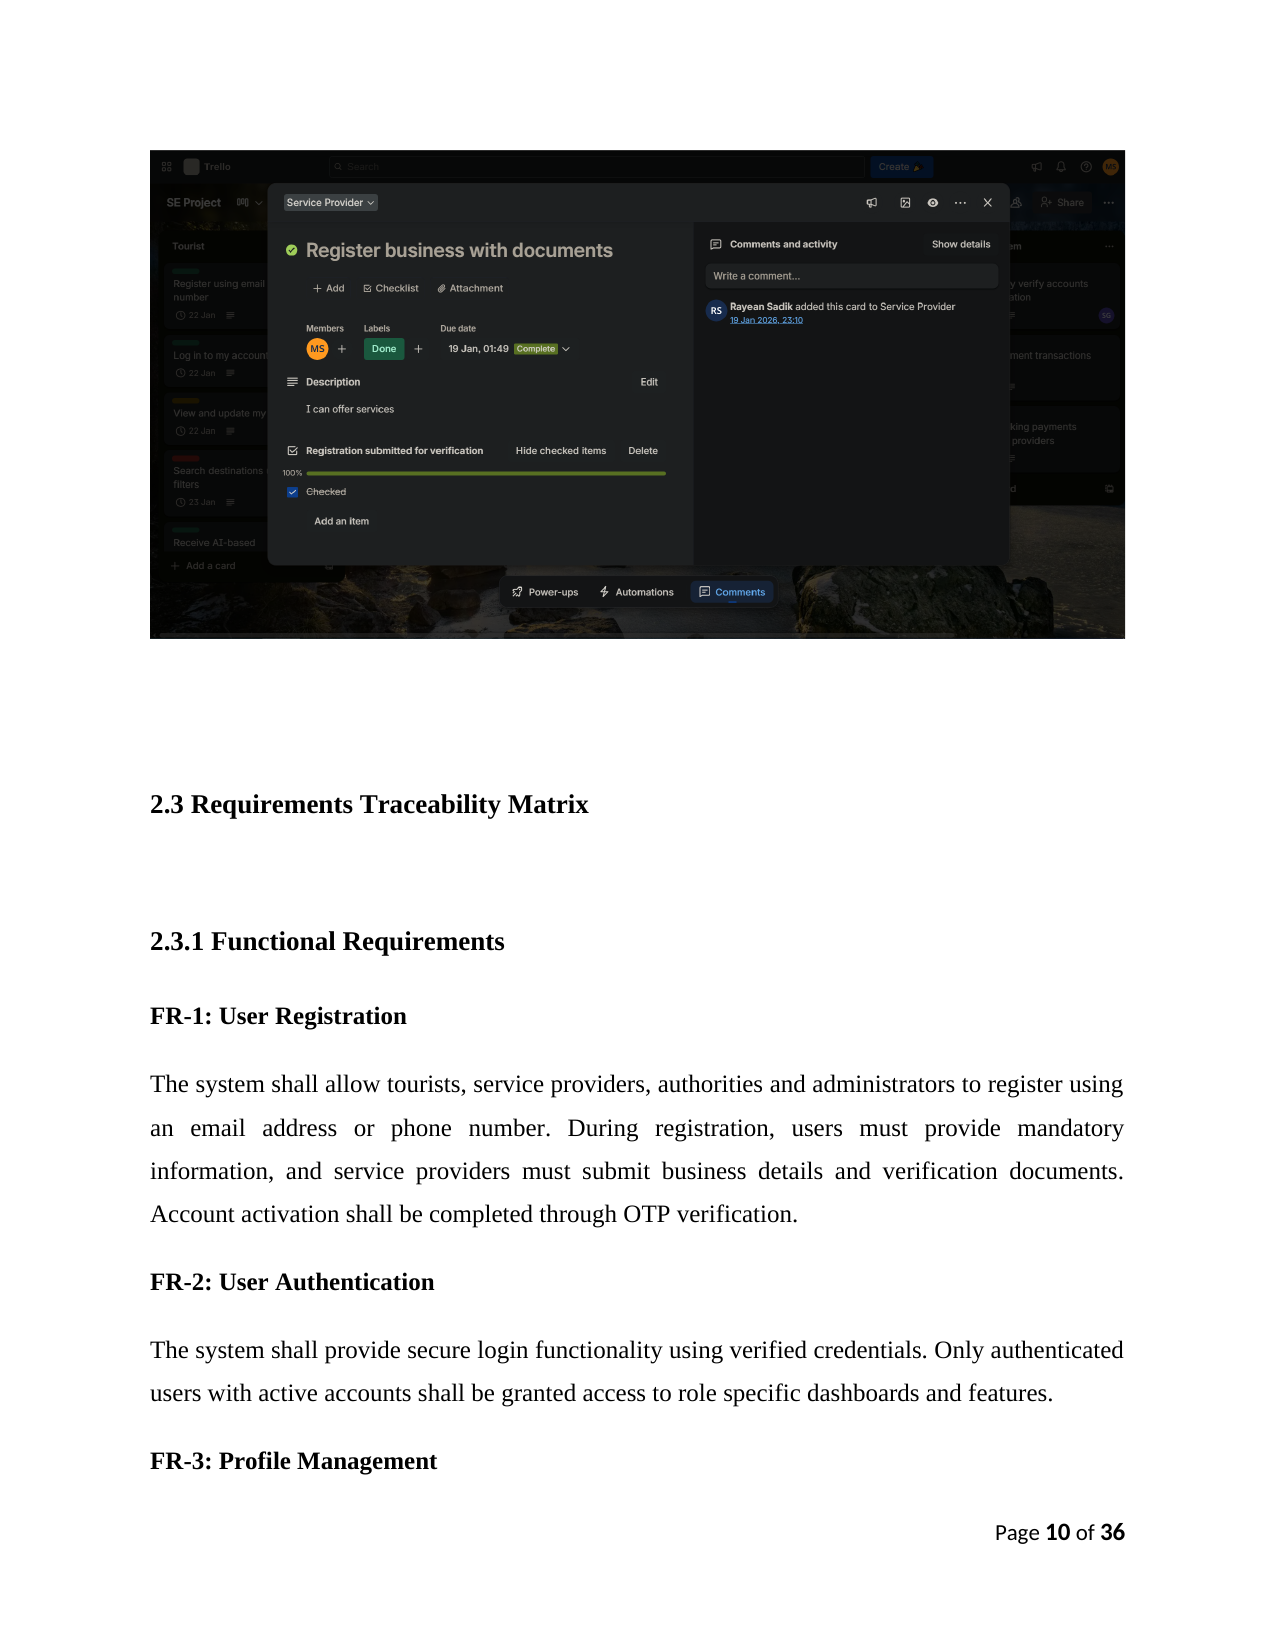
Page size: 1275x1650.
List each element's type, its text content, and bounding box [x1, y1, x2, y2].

subtitle 2.3 Requirements Traceability Matrix [150, 1366, 1125, 1397]
picture [150, 727, 1125, 1216]
picture [150, 150, 1125, 638]
